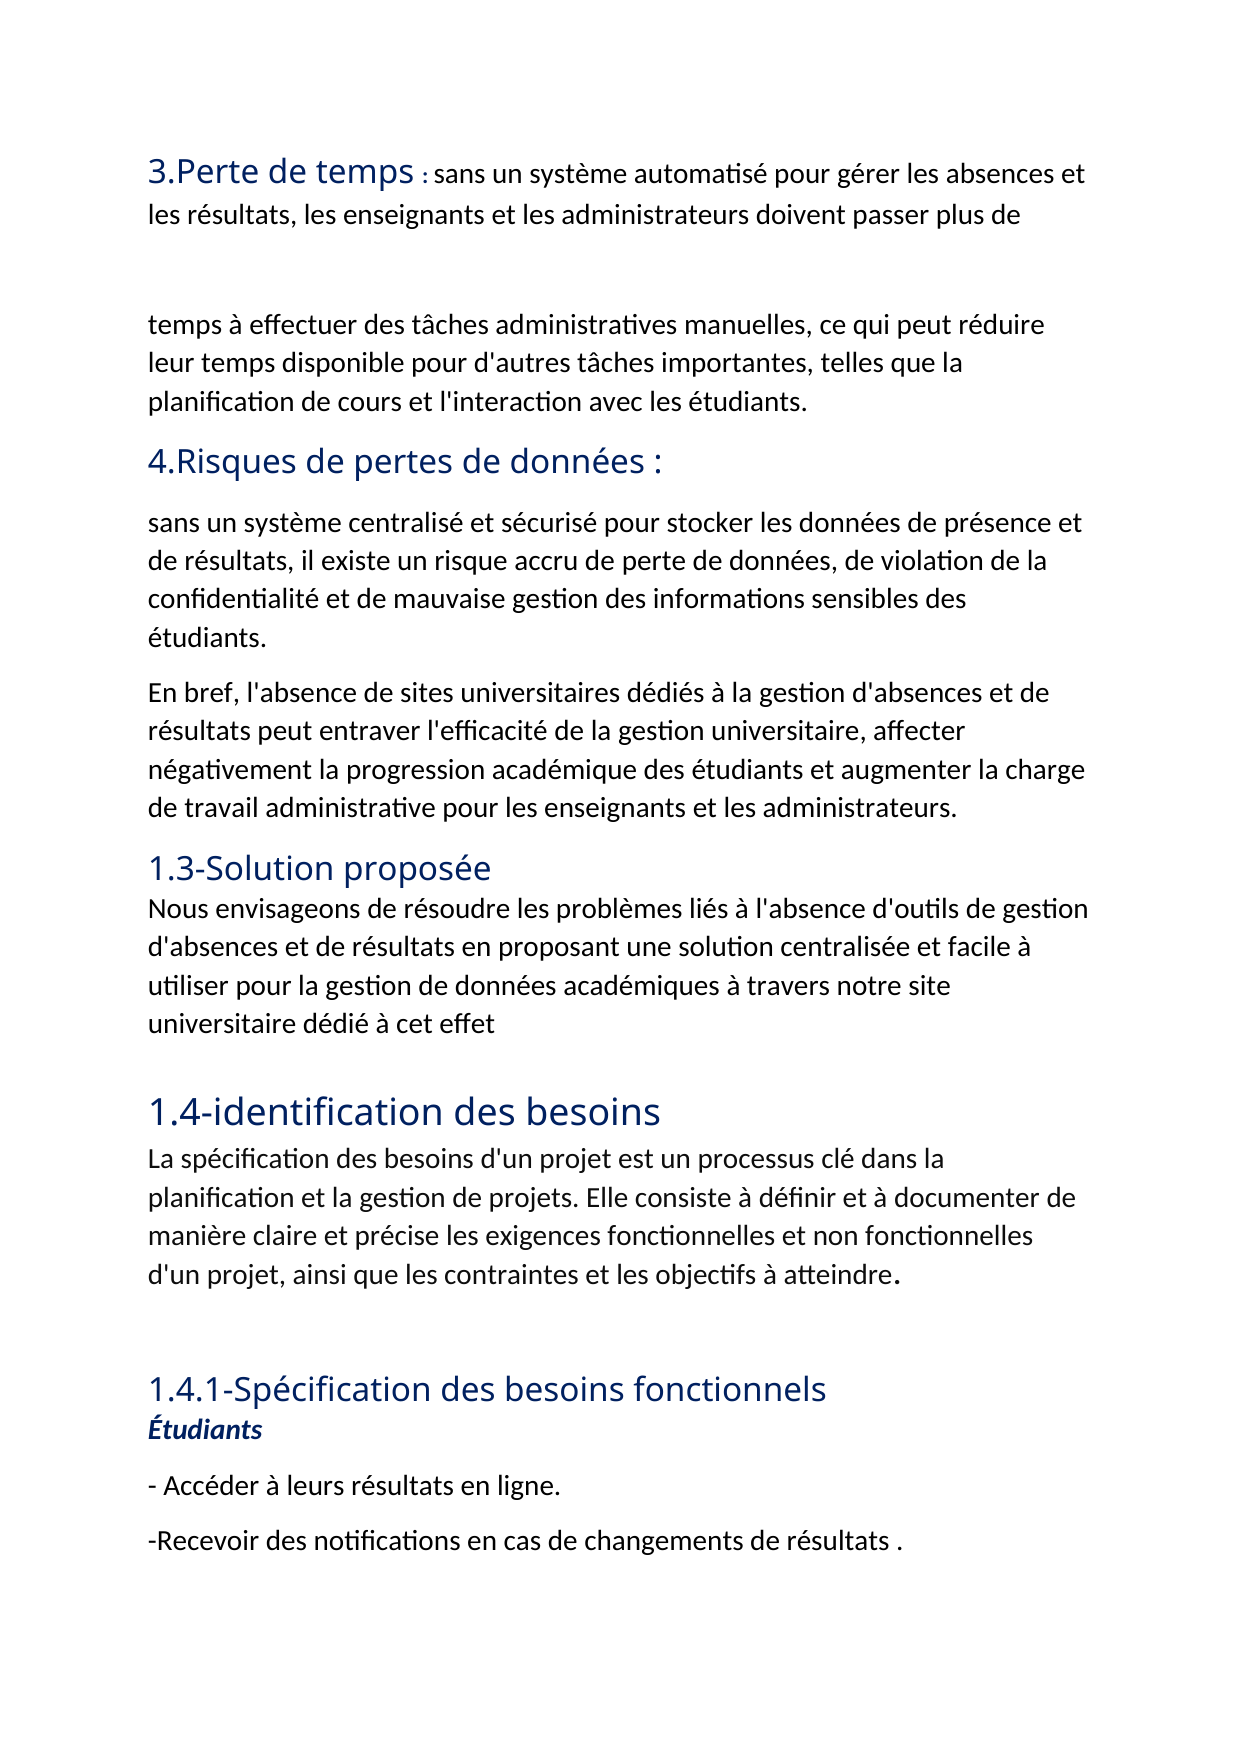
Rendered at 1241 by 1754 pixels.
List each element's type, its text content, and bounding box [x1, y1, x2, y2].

text temps à effectuer des tâches administratives manuelles, ce qui peut réduire leur temps disponible pour d'autres tâches importantes, telles que la planification de cours et l'interaction avec les étudiants. [148, 306, 1093, 418]
text Étudiants [148, 1411, 1093, 1447]
text La spécification des besoins d'un projet est un processus clé dans la planification et la gestion de projets. Elle consiste à définir et à documenter de manière claire et précise les exigences fonctionnelles et non fonctionnelles d'un projet, ainsi que les contraintes et les objectifs à atteindre. [148, 1141, 1093, 1291]
text Nous envisageons de résoudre les problèmes liés à l'absence d'outils de gestion d'absences et de résultats en proposant une solution centralisée et facile à utiliser pour la gestion de données académiques à travers notre site universitaire dédié à cet effet [148, 890, 1093, 1041]
subtitle 1.3-Solution proposée [148, 844, 1093, 890]
text 4.Risques de pertes de données : [148, 438, 1093, 483]
text sans un système centralisé et sécurisé pour stocker les données de présence et de résultats, il existe un risque accru de perte de données, de violation de la confidentialité et de mauvaise gestion des informations sensibles des étudiants. [148, 504, 1093, 654]
text En bref, l'absence de sites universitaires dédiés à la gestion d'absences et de résultats peut entraver l'efficacité de la gestion universitaire, affecter négativement la progression académique des étudiants et augmenter la charge de travail administrative pour les enseignants et les administrateurs. [148, 674, 1093, 825]
text -Recevoir des notifications en cas de changements de résultats . [148, 1522, 1093, 1557]
subtitle 1.4-identification des besoins [148, 1085, 1093, 1136]
text 3.Perte de temps : sans un système automatisé pour gérer les absences et les résultats, les enseignants et les administrateurs doivent passer plus de [148, 148, 1093, 231]
text - Accéder à leurs résultats en ligne. [148, 1467, 1093, 1502]
subtitle 1.4.1-Spécification des besoins fonctionnels [148, 1366, 1093, 1411]
